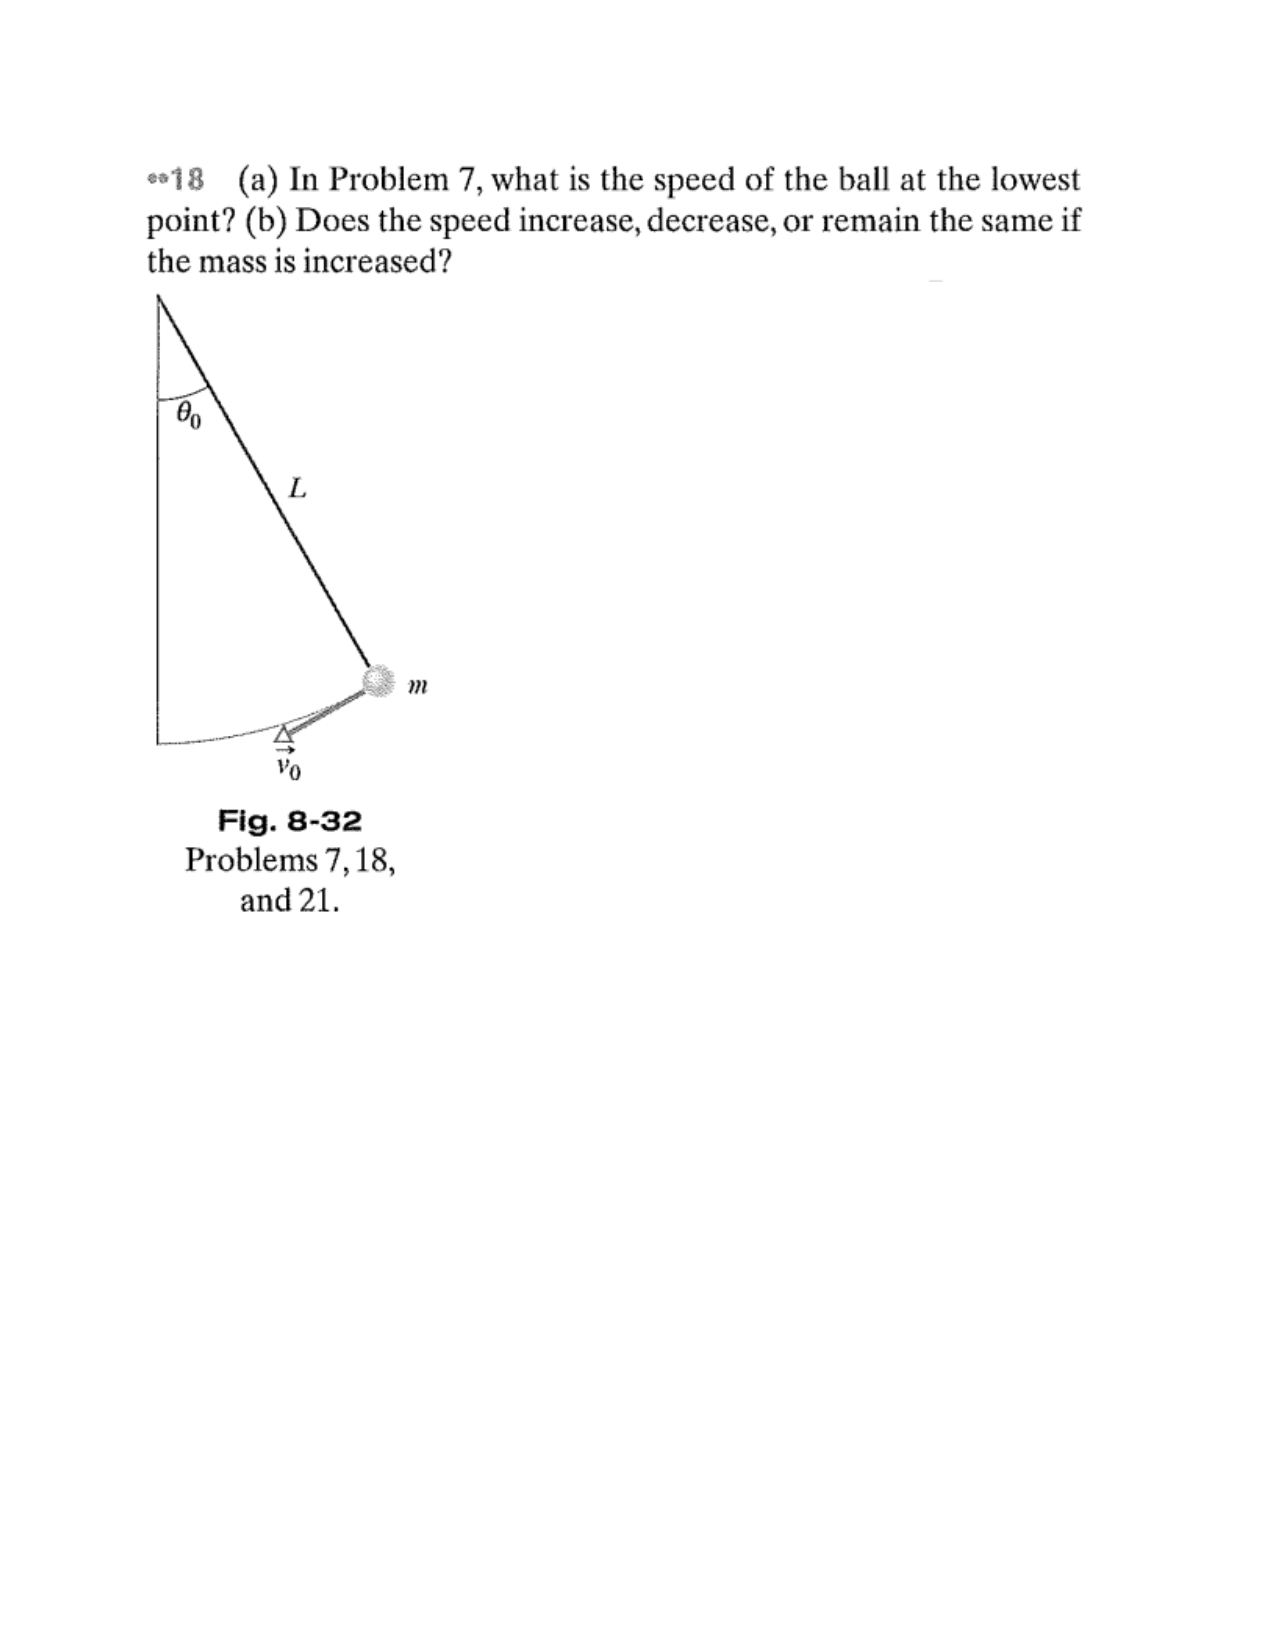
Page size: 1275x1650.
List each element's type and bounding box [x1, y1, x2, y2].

picture [135, 150, 1098, 282]
picture [135, 283, 457, 929]
